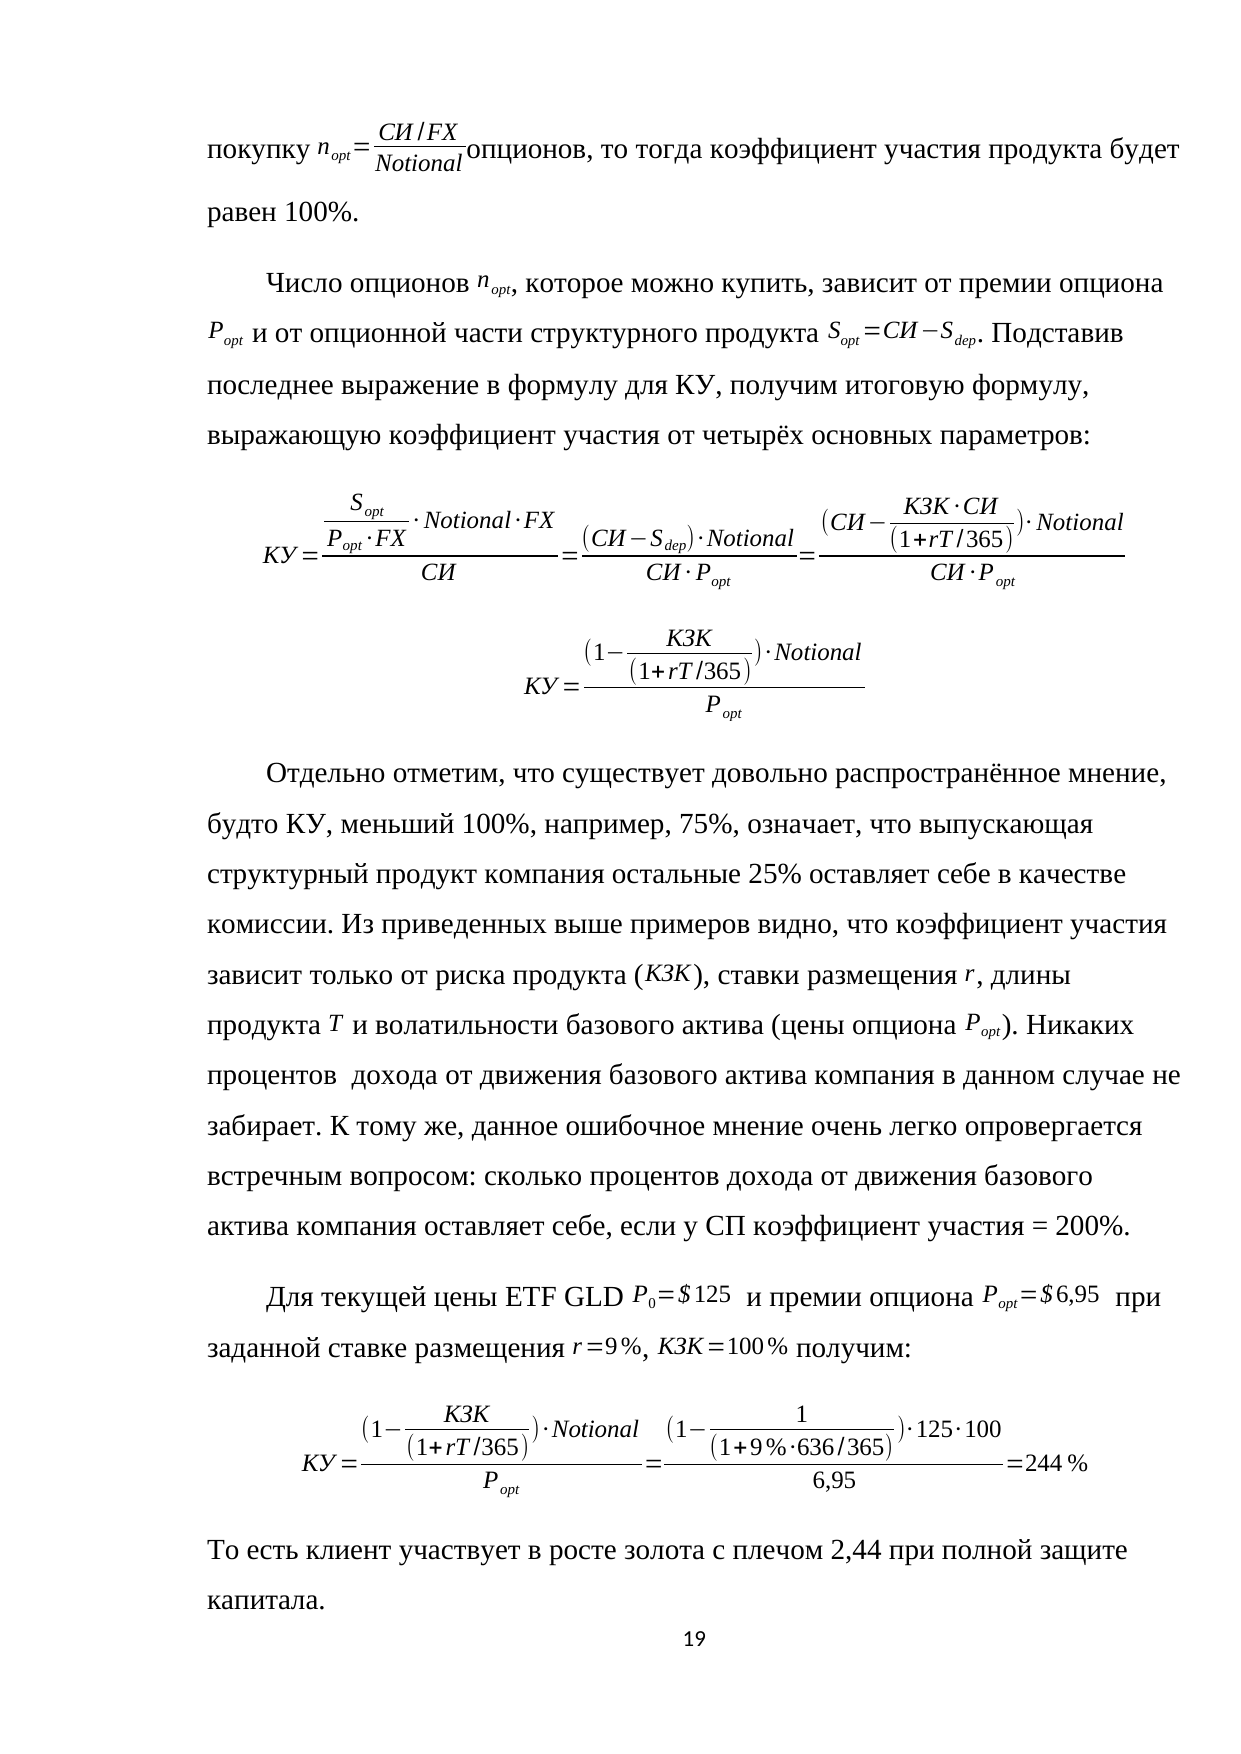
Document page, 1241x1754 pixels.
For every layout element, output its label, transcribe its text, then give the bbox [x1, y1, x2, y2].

text Число опционов , которое можно купить, зависит от премии опциона и от опционной части структурного продукта . Подставив последнее выражение в формулу для КУ, получим итоговую формулу, выражающую коэффициент участия от четырёх основных параметров: [207, 265, 1181, 451]
text Для текущей цены ETF GLD и премии опциона при заданной ставке размещения , получим: [207, 1279, 1181, 1363]
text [207, 118, 1181, 227]
text То есть клиент участвует в росте золота с плечом 2,44 при полной защите капитала. [207, 1532, 1181, 1616]
text Отдельно отметим, что существует довольно распространённое мнение, будто КУ, меньший 100%, например, 75%, означает, что выпускающая структурный продукт компания остальные 25% оставляет себе в качестве комиссии. Из приведенных выше примеров видно, что коэффициент участия зависит только от риска продукта (), ставки размещения , длины продукта и волатильности базового актива (цены опциона ). Никаких процентов дохода от движения базового актива компания в данном случае не забирает. К тому же, данное ошибочное мнение очень легко опровергается встречным вопросом: сколько процентов дохода от движения базового актива компания оставляет себе, если у СП коэффициент участия = 200%. [207, 756, 1181, 1242]
